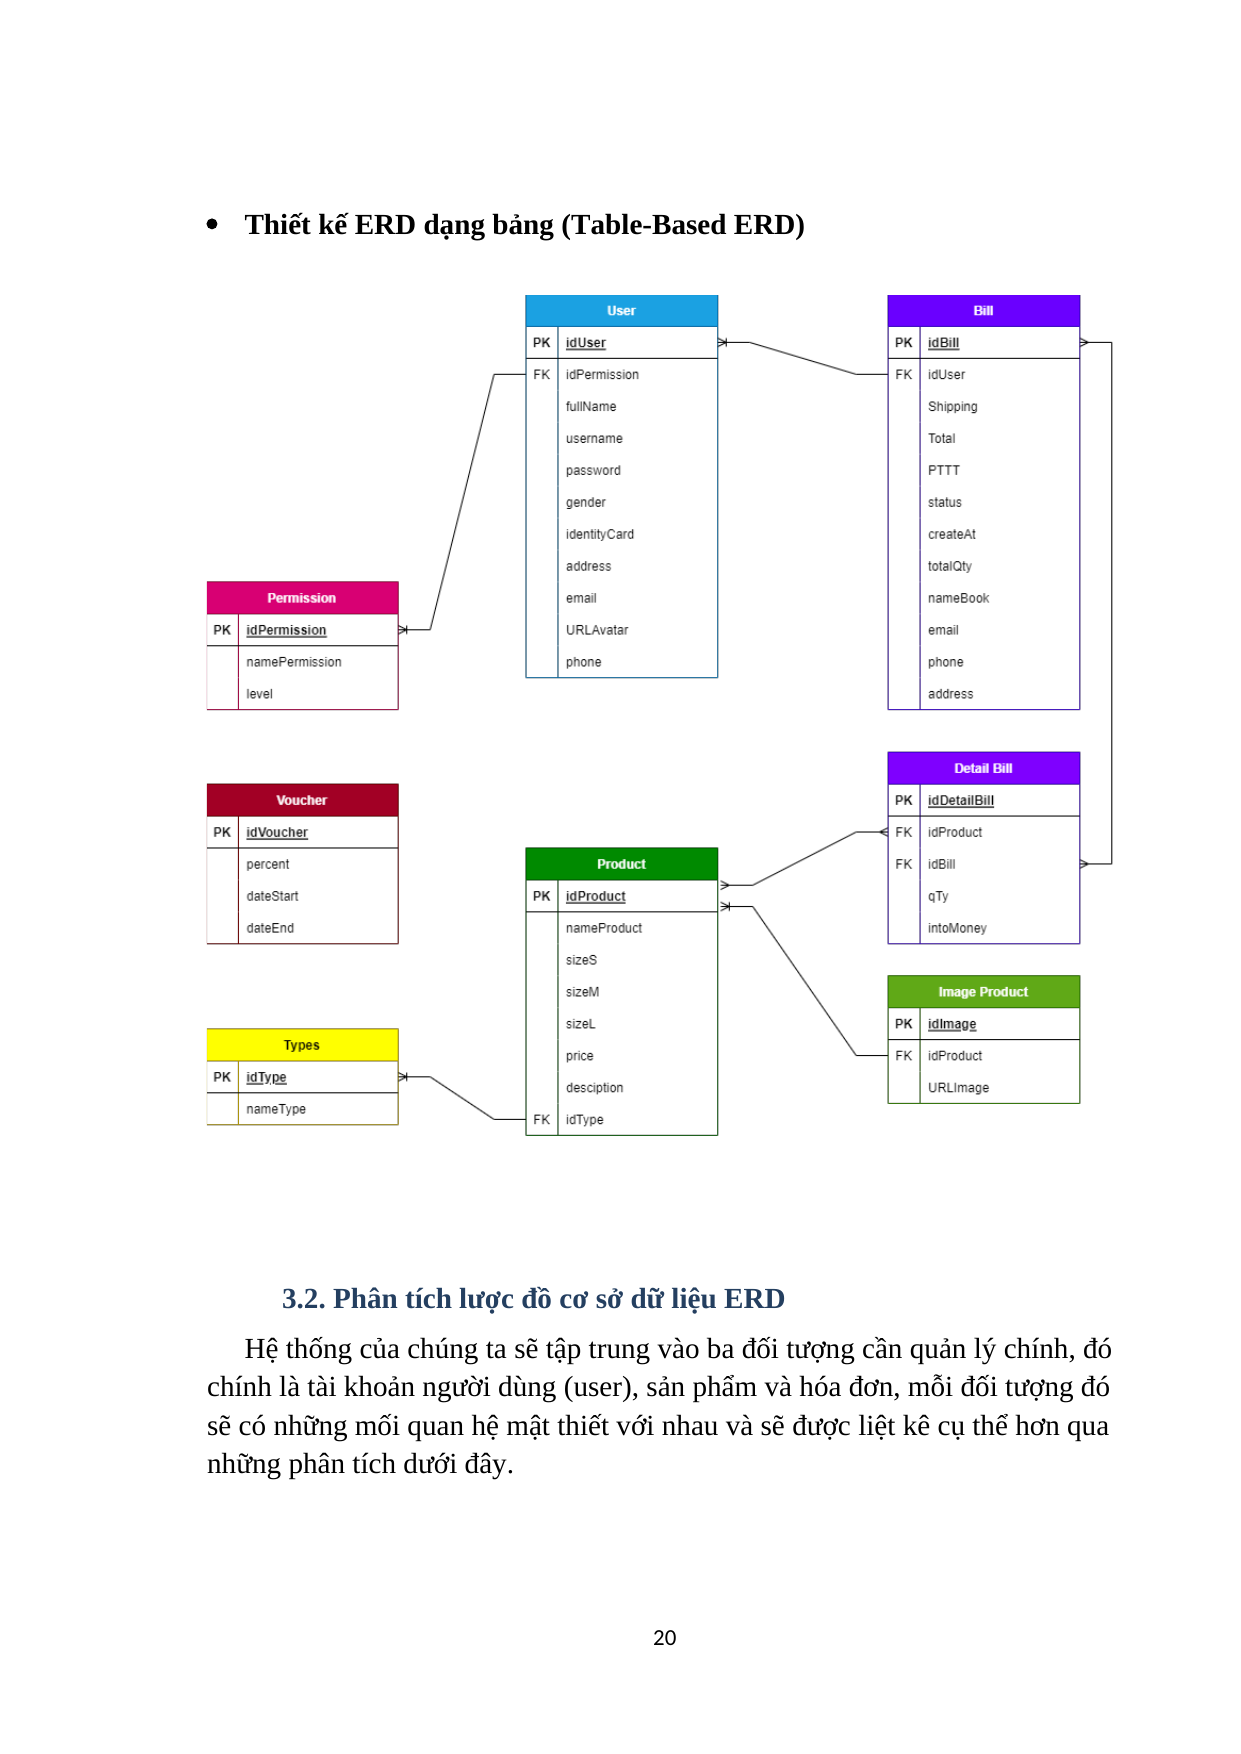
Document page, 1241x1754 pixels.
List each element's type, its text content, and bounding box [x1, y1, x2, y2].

subtitle 3.2. Phân tích lược đồ cơ sở dữ liệu ERD [207, 1281, 1122, 1314]
text Hệ thống của chúng ta sẽ tập trung vào ba đối tượng cần quản lý chính, đó chính là tài khoản người dùng (user), sản phẩm và hóa đơn, mỗi đối tượng đó sẽ có những mối quan hệ mật thiết với nhau và sẽ được liệt kê cụ thể hơn qua những phân tích dưới đây. [207, 1331, 1122, 1480]
list Thiết kế ERD dạng bảng (Table-Based ERD) [207, 207, 1122, 240]
picture [206, 295, 1123, 1137]
